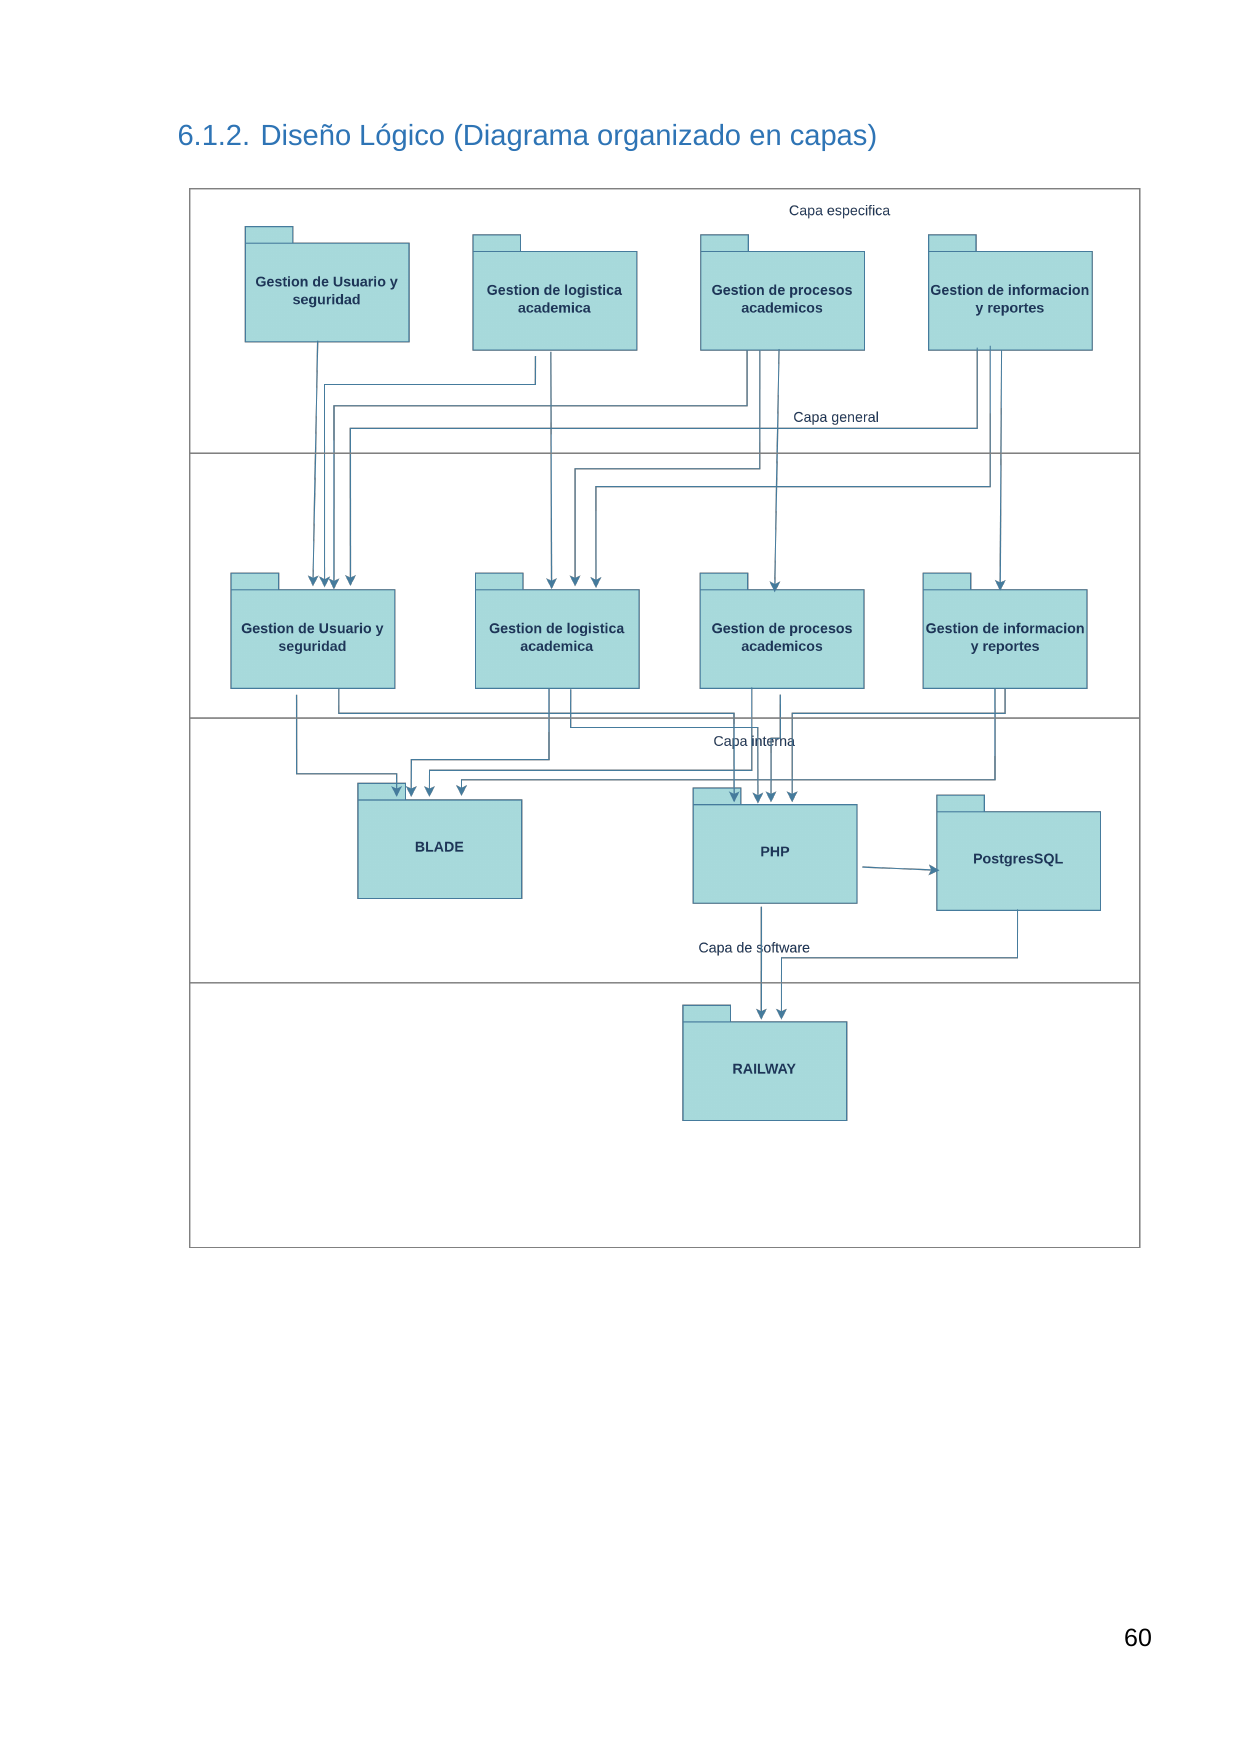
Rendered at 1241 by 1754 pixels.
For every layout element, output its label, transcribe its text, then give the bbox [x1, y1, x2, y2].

subtitle Diseño Lógico (Diagrama organizado en capas) [177, 118, 1152, 152]
picture [177, 176, 1152, 1261]
